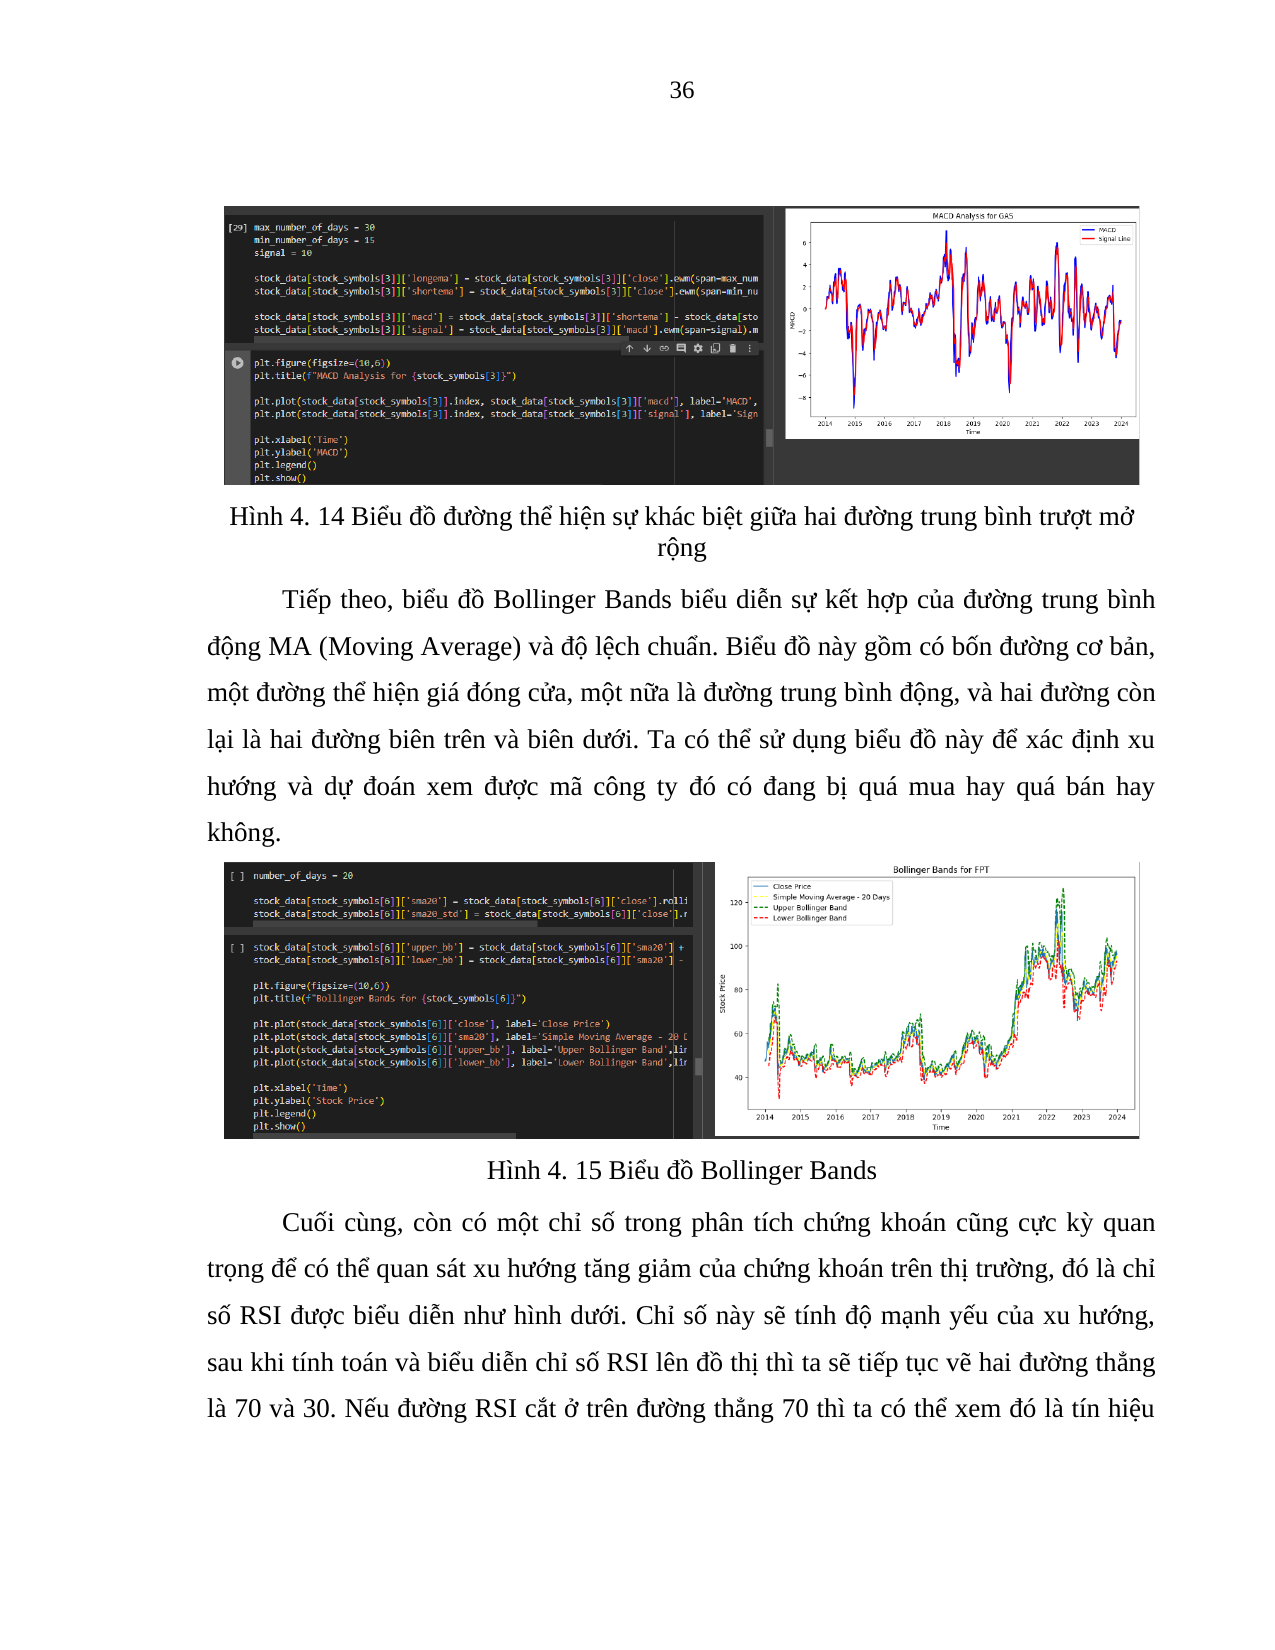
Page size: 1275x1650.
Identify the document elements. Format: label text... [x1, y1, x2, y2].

picture [224, 206, 1140, 485]
picture [224, 862, 1140, 1139]
text Tiếp theo, biểu đồ Bollinger Bands biểu diễn sự kết hợp của đường trung bình động MA (Moving Average) và độ lệch chuẩn. Biểu đồ này gồm có bốn đường cơ bản, một đường thể hiện giá đóng cửa, một nữa là đường trung bình động, và hai đường còn lại là hai đường biên trên và biên dưới. Ta có thể sử dụng biểu đồ này để xác định xu hướng và dự đoán xem được mã công ty đó có đang bị quá mua hay quá bán hay không. [207, 583, 1157, 847]
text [207, 1206, 1157, 1424]
text Hình 4. 15 Biểu đồ Bollinger Bands [207, 1154, 1157, 1185]
text Hình 4. 14 Biểu đồ đường thể hiện sự khác biệt giữa hai đường trung bình trượt mở rộng [207, 500, 1157, 562]
